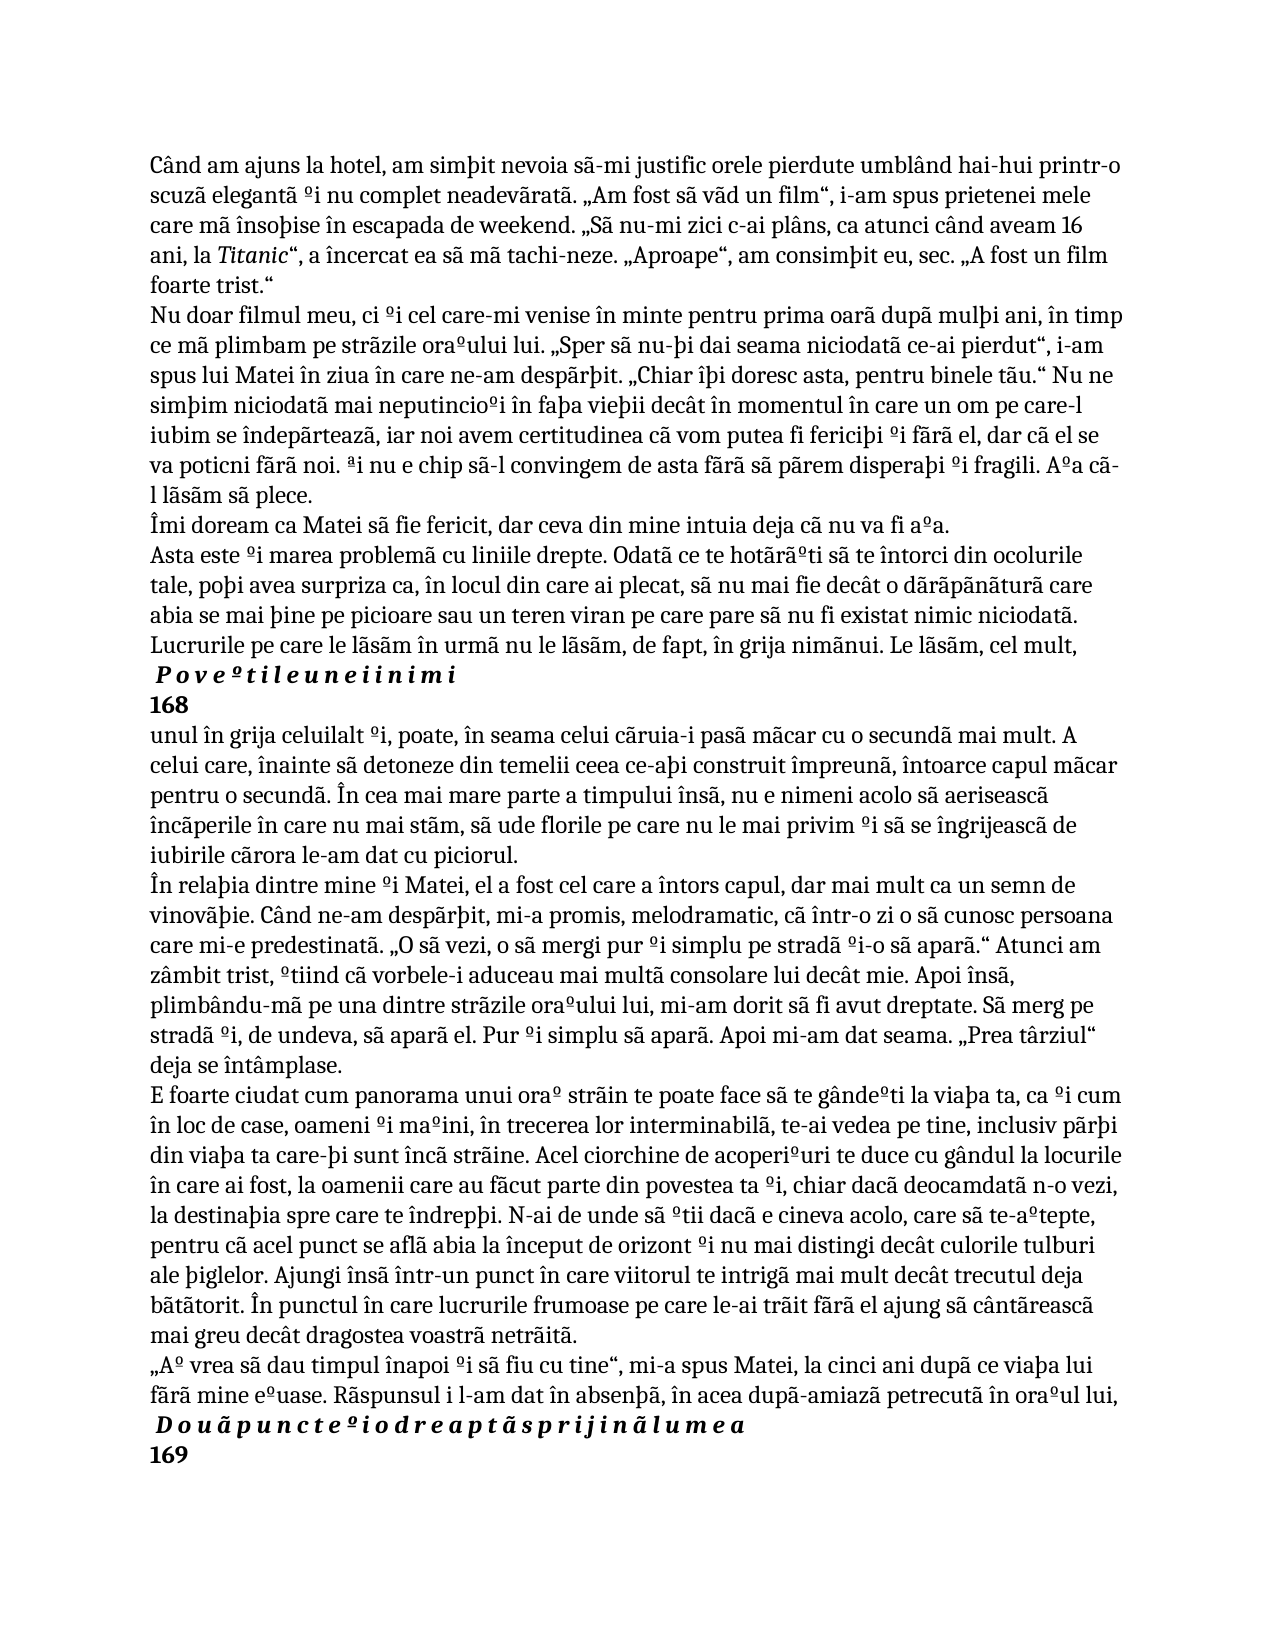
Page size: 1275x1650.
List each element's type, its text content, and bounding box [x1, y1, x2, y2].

text Asta este ºi marea problemã cu liniile drepte. Odatã ce te hotãrãºti sã te întorci din ocolurile tale, poþi avea surpriza ca, în locul din care ai plecat, sã nu mai fie decât o dãrãpãnãturã care abia se mai þine pe picioare sau un teren viran pe care pare sã nu fi existat nimic niciodatã. Lucrurile pe care le lãsãm în urmã nu le lãsãm, de fapt, în grija nimãnui. Le lãsãm, cel mult, [150, 540, 1125, 660]
text D o u ã p u n c t e º i o d r e a p t ã s p r i j i n ã l u m e a [150, 1410, 1125, 1440]
text În relaþia dintre mine ºi Matei, el a fost cel care a întors capul, dar mai mult ca un semn de vinovãþie. Când ne-am despãrþit, mi-a promis, melodramatic, cã într-o zi o sã cunosc persoana care mi-e predestinatã. „O sã vezi, o sã mergi pur ºi simplu pe stradã ºi-o sã aparã.“ Atunci am zâmbit trist, ºtiind cã vorbele-i aduceau mai multã consolare lui decât mie. Apoi însã, plimbându-mã pe una dintre strãzile oraºului lui, mi-am dorit sã fi avut dreptate. Sã merg pe stradã ºi, de undeva, sã aparã el. Pur ºi simplu sã aparã. Apoi mi-am dat seama. „Prea târziul“ deja se întâmplase. [150, 870, 1125, 1080]
text P o v e º t i l e u n e i i n i m i [150, 660, 1125, 690]
text E foarte ciudat cum panorama unui oraº strãin te poate face sã te gândeºti la viaþa ta, ca ºi cum în loc de case, oameni ºi maºini, în trecerea lor interminabilã, te-ai vedea pe tine, inclusiv pãrþi din viaþa ta care-þi sunt încã strãine. Acel ciorchine de acoperiºuri te duce cu gândul la locurile în care ai fost, la oamenii care au fãcut parte din povestea ta ºi, chiar dacã deocamdatã n-o vezi, la destinaþia spre care te îndrepþi. N-ai de unde sã ºtii dacã e cineva acolo, care sã te-aºtepte, pentru cã acel punct se aflã abia la început de orizont ºi nu mai distingi decât culorile tulburi ale þiglelor. Ajungi însã într-un punct în care viitorul te intrigã mai mult decât trecutul deja bãtãtorit. În punctul în care lucrurile frumoase pe care le-ai trãit fãrã el ajung sã cântãreascã mai greu decât dragostea voastrã netrãitã. [150, 1080, 1125, 1350]
text Nu doar filmul meu, ci ºi cel care-mi venise în minte pentru prima oarã dupã mulþi ani, în timp ce mã plimbam pe strãzile oraºului lui. „Sper sã nu-þi dai seama niciodatã ce-ai pierdut“, i-am spus lui Matei în ziua în care ne-am despãrþit. „Chiar îþi doresc asta, pentru binele tãu.“ Nu ne simþim niciodatã mai neputincioºi în faþa vieþii decât în momentul în care un om pe care-l iubim se îndepãrteazã, iar noi avem certitudinea cã vom putea fi fericiþi ºi fãrã el, dar cã el se va poticni fãrã noi. ªi nu e chip sã-l convingem de asta fãrã sã pãrem disperaþi ºi fragili. Aºa cã-l lãsãm sã plece. [150, 300, 1125, 510]
text 168 [150, 690, 1125, 720]
text Când am ajuns la hotel, am simþit nevoia sã-mi justific orele pierdute umblând hai-hui printr-o scuzã elegantã ºi nu complet neadevãratã. „Am fost sã vãd un film“, i-am spus prietenei mele care mã însoþise în escapada de weekend. „Sã nu-mi zici c-ai plâns, ca atunci când aveam 16 ani, la Titanic“, a încercat ea sã mã tachi-neze. „Aproape“, am consimþit eu, sec. „A fost un film foarte trist.“ [150, 150, 1125, 300]
text 169 [150, 1440, 1125, 1470]
text unul în grija celuilalt ºi, poate, în seama celui cãruia-i pasã mãcar cu o secundã mai mult. A celui care, înainte sã detoneze din temelii ceea ce-aþi construit împreunã, întoarce capul mãcar pentru o secundã. În cea mai mare parte a timpului însã, nu e nimeni acolo sã aeriseascã încãperile în care nu mai stãm, sã ude florile pe care nu le mai privim ºi sã se îngrijeascã de iubirile cãrora le-am dat cu piciorul. [150, 720, 1125, 870]
text „Aº vrea sã dau timpul înapoi ºi sã fiu cu tine“, mi-a spus Matei, la cinci ani dupã ce viaþa lui fãrã mine eºuase. Rãspunsul i l-am dat în absenþã, în acea dupã-amiazã petrecutã în oraºul lui, [150, 1350, 1125, 1410]
text Îmi doream ca Matei sã fie fericit, dar ceva din mine intuia deja cã nu va fi aºa. [150, 510, 1125, 540]
